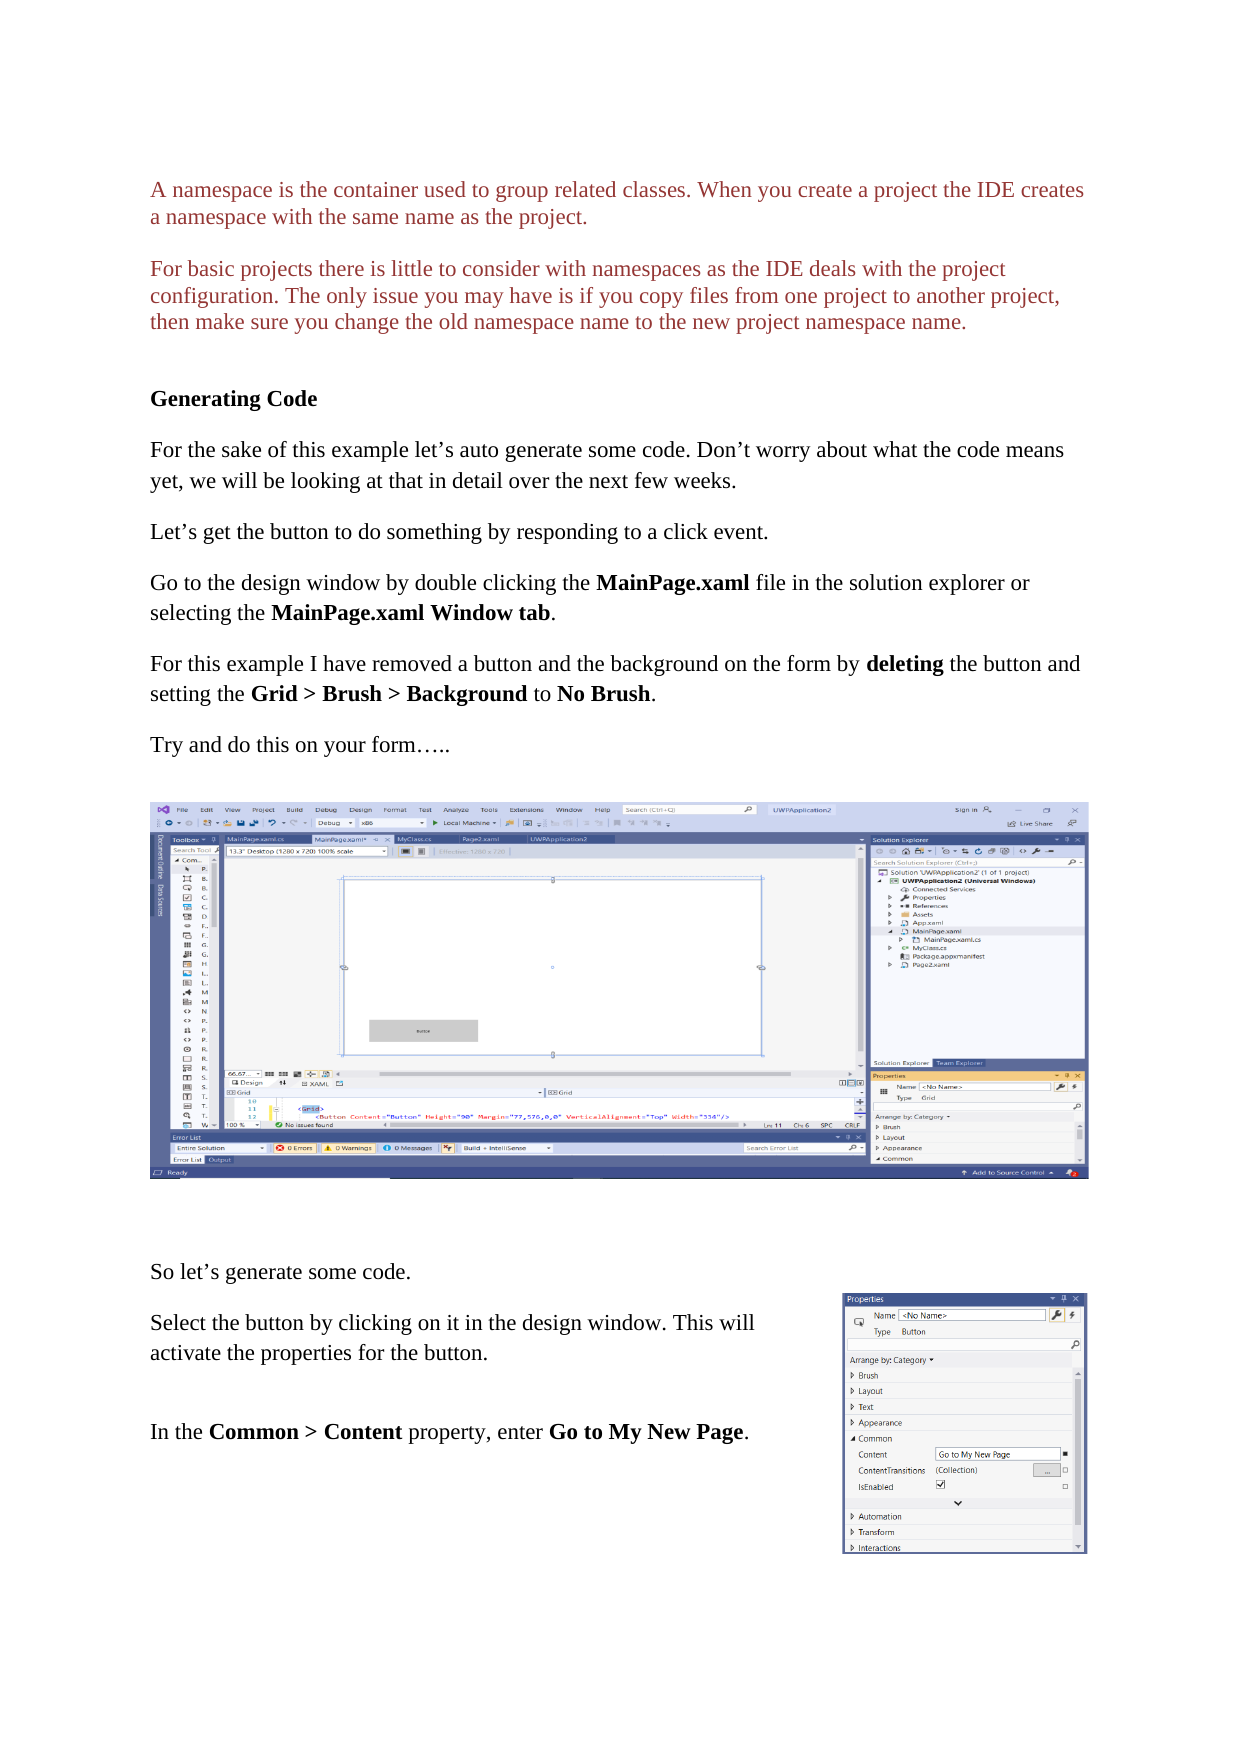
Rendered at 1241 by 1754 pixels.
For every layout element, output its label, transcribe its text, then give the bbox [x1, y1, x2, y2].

text In the Common > Content property, enter Go to My New Page. [150, 1418, 842, 1445]
text For the sake of this example let’s auto generate some code. Don’t worry about what the code means yet, we will be looking at that in detail over the next few weeks. [150, 437, 1090, 493]
text For basic projects there is little to consider with namespaces as the IDE deals with the project configuration. The only issue you may have is if you copy files from one project to another project, then make sure you change the old namespace name to the new project namespace name. [150, 255, 1090, 334]
text Go to the design window by double clicking the MainPage.xaml file in the solution explorer or selecting the MainPage.xaml Window tab. [150, 569, 1090, 625]
picture [150, 802, 1089, 1179]
text Try and do this on your form….. [150, 731, 1090, 758]
text So let’s generate some code. [150, 1258, 1090, 1284]
text Select the button by clicking on it in the design window. This will activate the properties for the button. [150, 1309, 842, 1366]
text Let’s get the button to do something by responding to a click event. [150, 518, 1090, 544]
text Generating Code [150, 386, 1090, 412]
text A namespace is the container used to group related classes. When you create a project the IDE creates a namespace with the same name as the project. [150, 176, 1090, 229]
text For this example I have removed a button and the background on the form by deleting the button and setting the Grid > Brush > Background to No Brush. [150, 650, 1090, 707]
picture [842, 1293, 1088, 1554]
